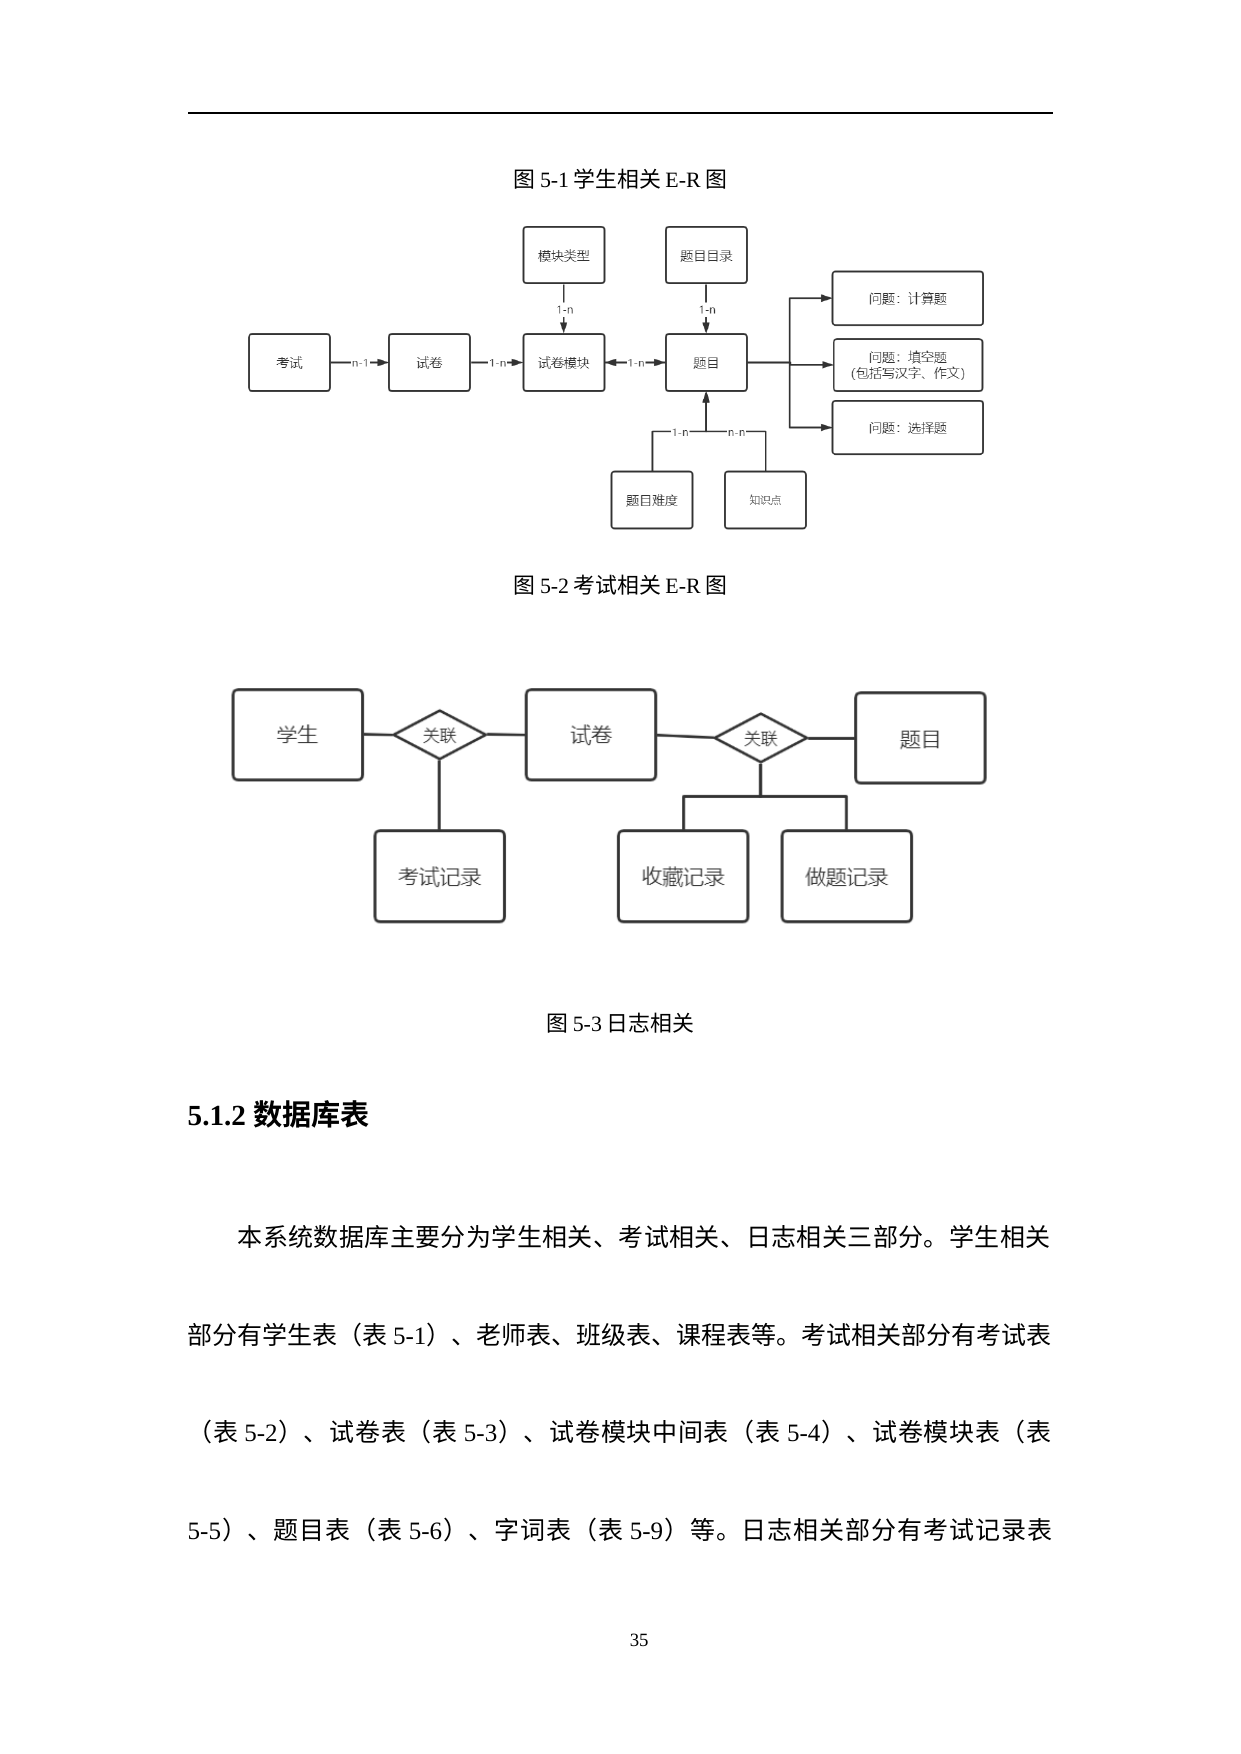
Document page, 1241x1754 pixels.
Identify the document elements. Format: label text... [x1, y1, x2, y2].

picture [187, 625, 1053, 970]
text 图5-1学生相关E-R图 [187, 162, 1053, 194]
subtitle 5.1.2 数据库表 [187, 1081, 1053, 1146]
text 图5-2考试相关E-R图 [187, 567, 1053, 600]
text 图5-3日志相关 [187, 1005, 1053, 1038]
picture [238, 220, 1002, 539]
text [187, 1203, 1053, 1561]
